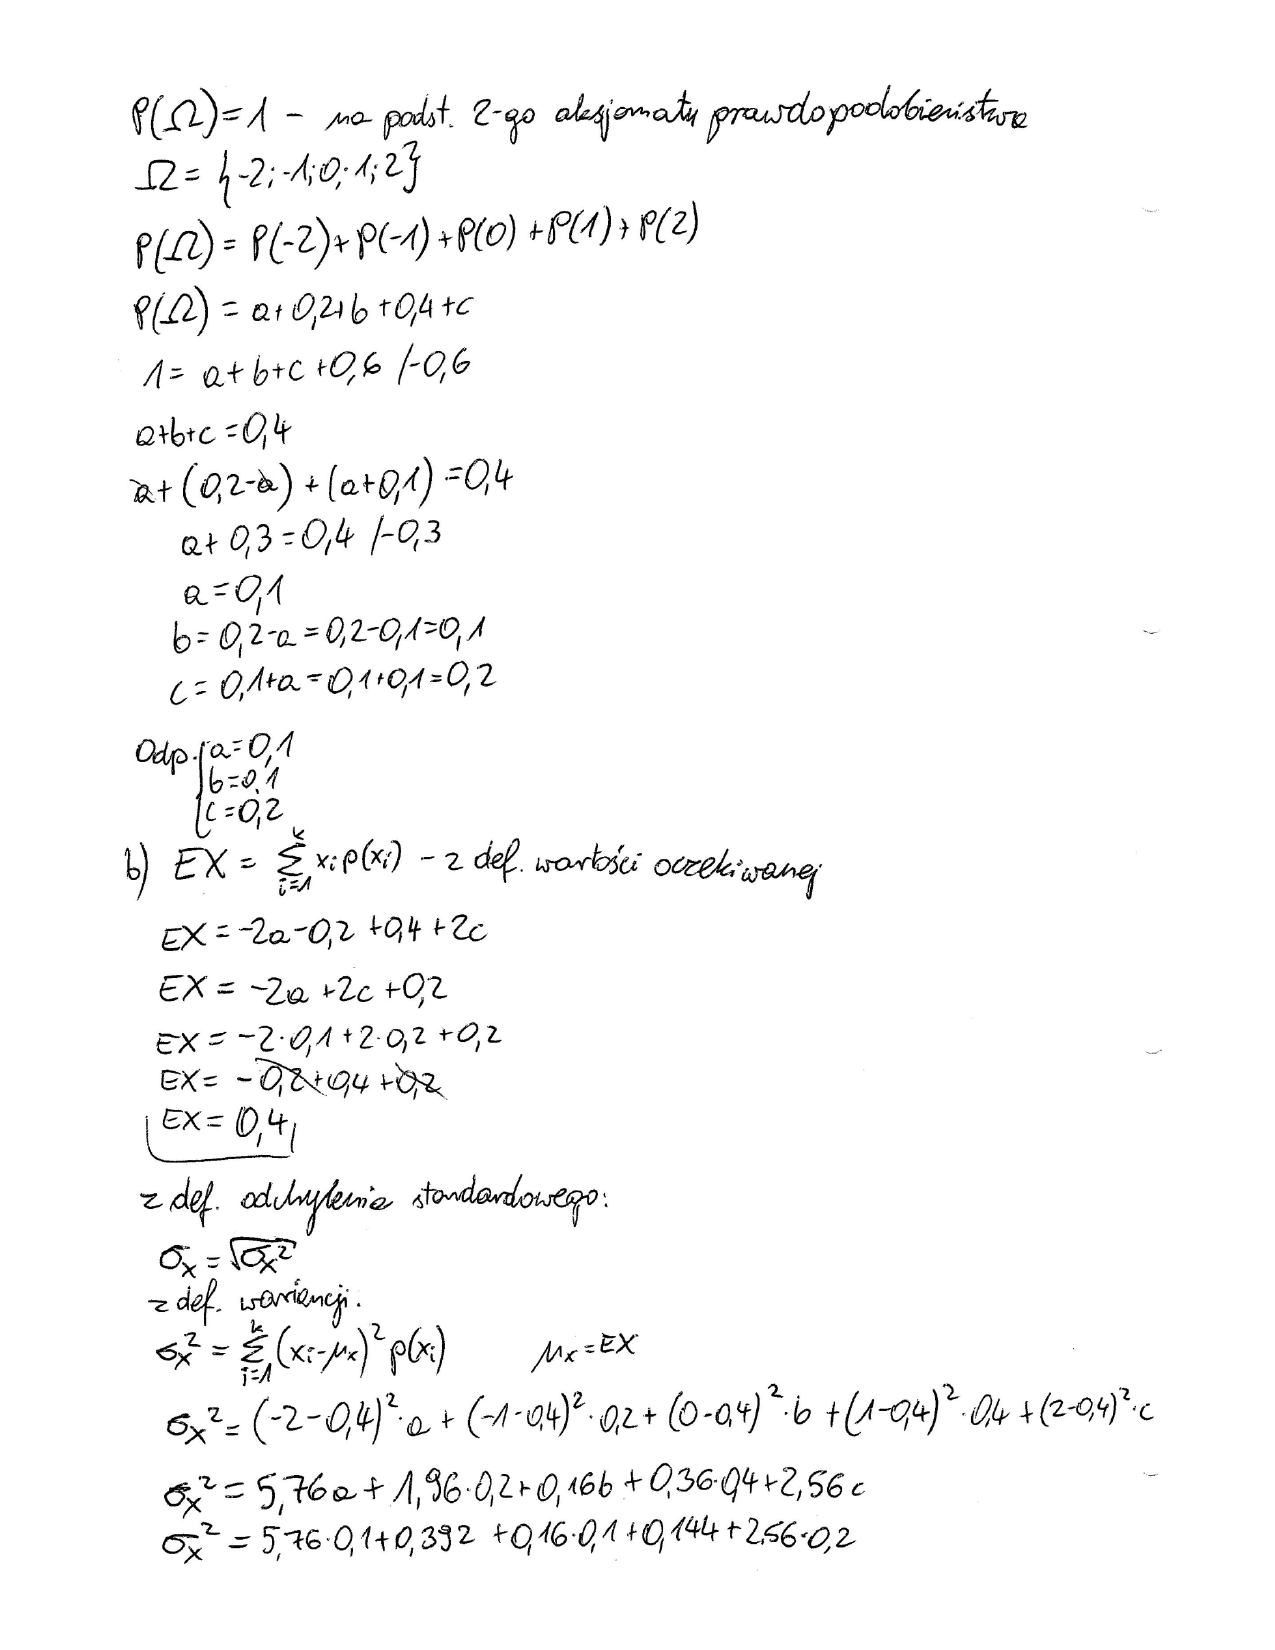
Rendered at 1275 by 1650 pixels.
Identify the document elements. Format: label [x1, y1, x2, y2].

picture [116, 75, 1169, 1575]
